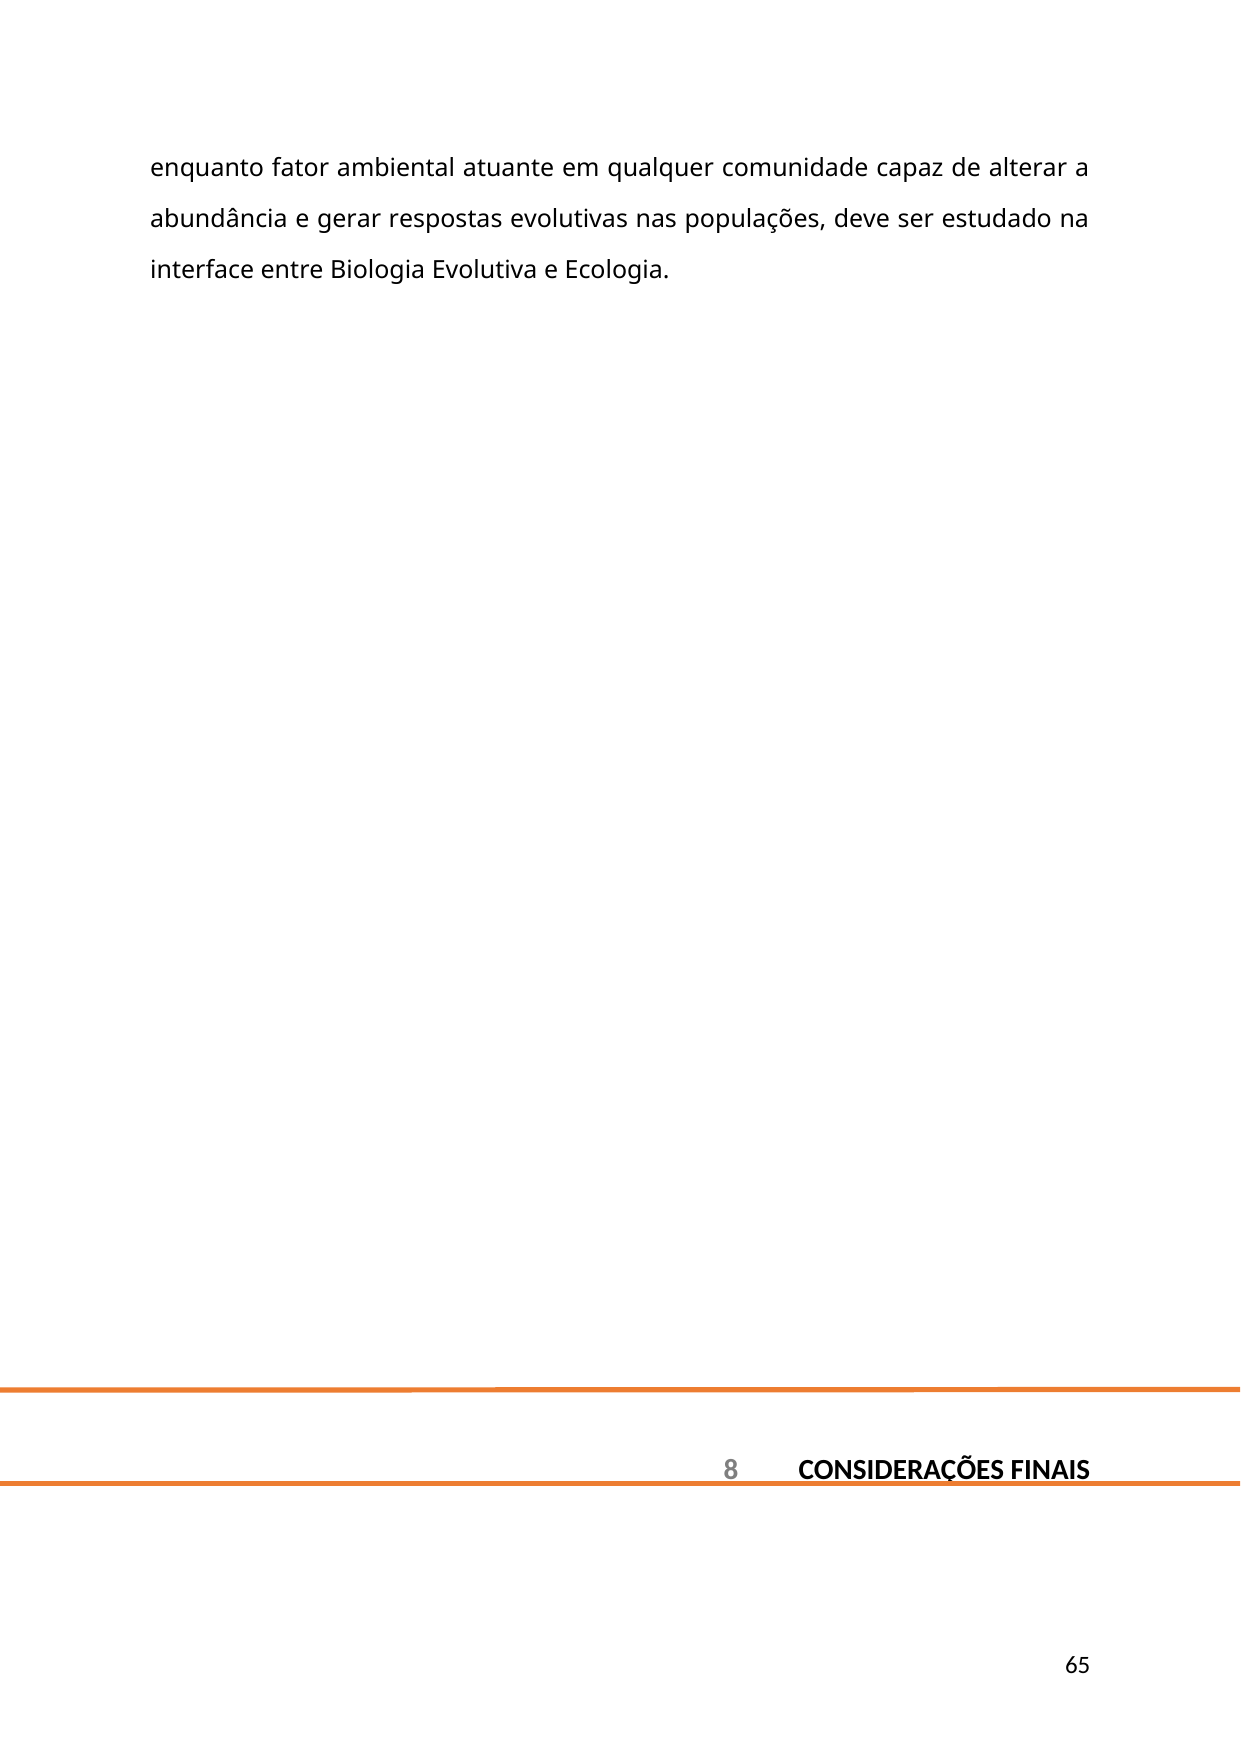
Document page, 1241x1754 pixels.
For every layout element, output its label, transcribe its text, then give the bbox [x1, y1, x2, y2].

subtitle 8 CONSIDERAÇÕES FINAIS [150, 1451, 1090, 1481]
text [150, 150, 1090, 286]
